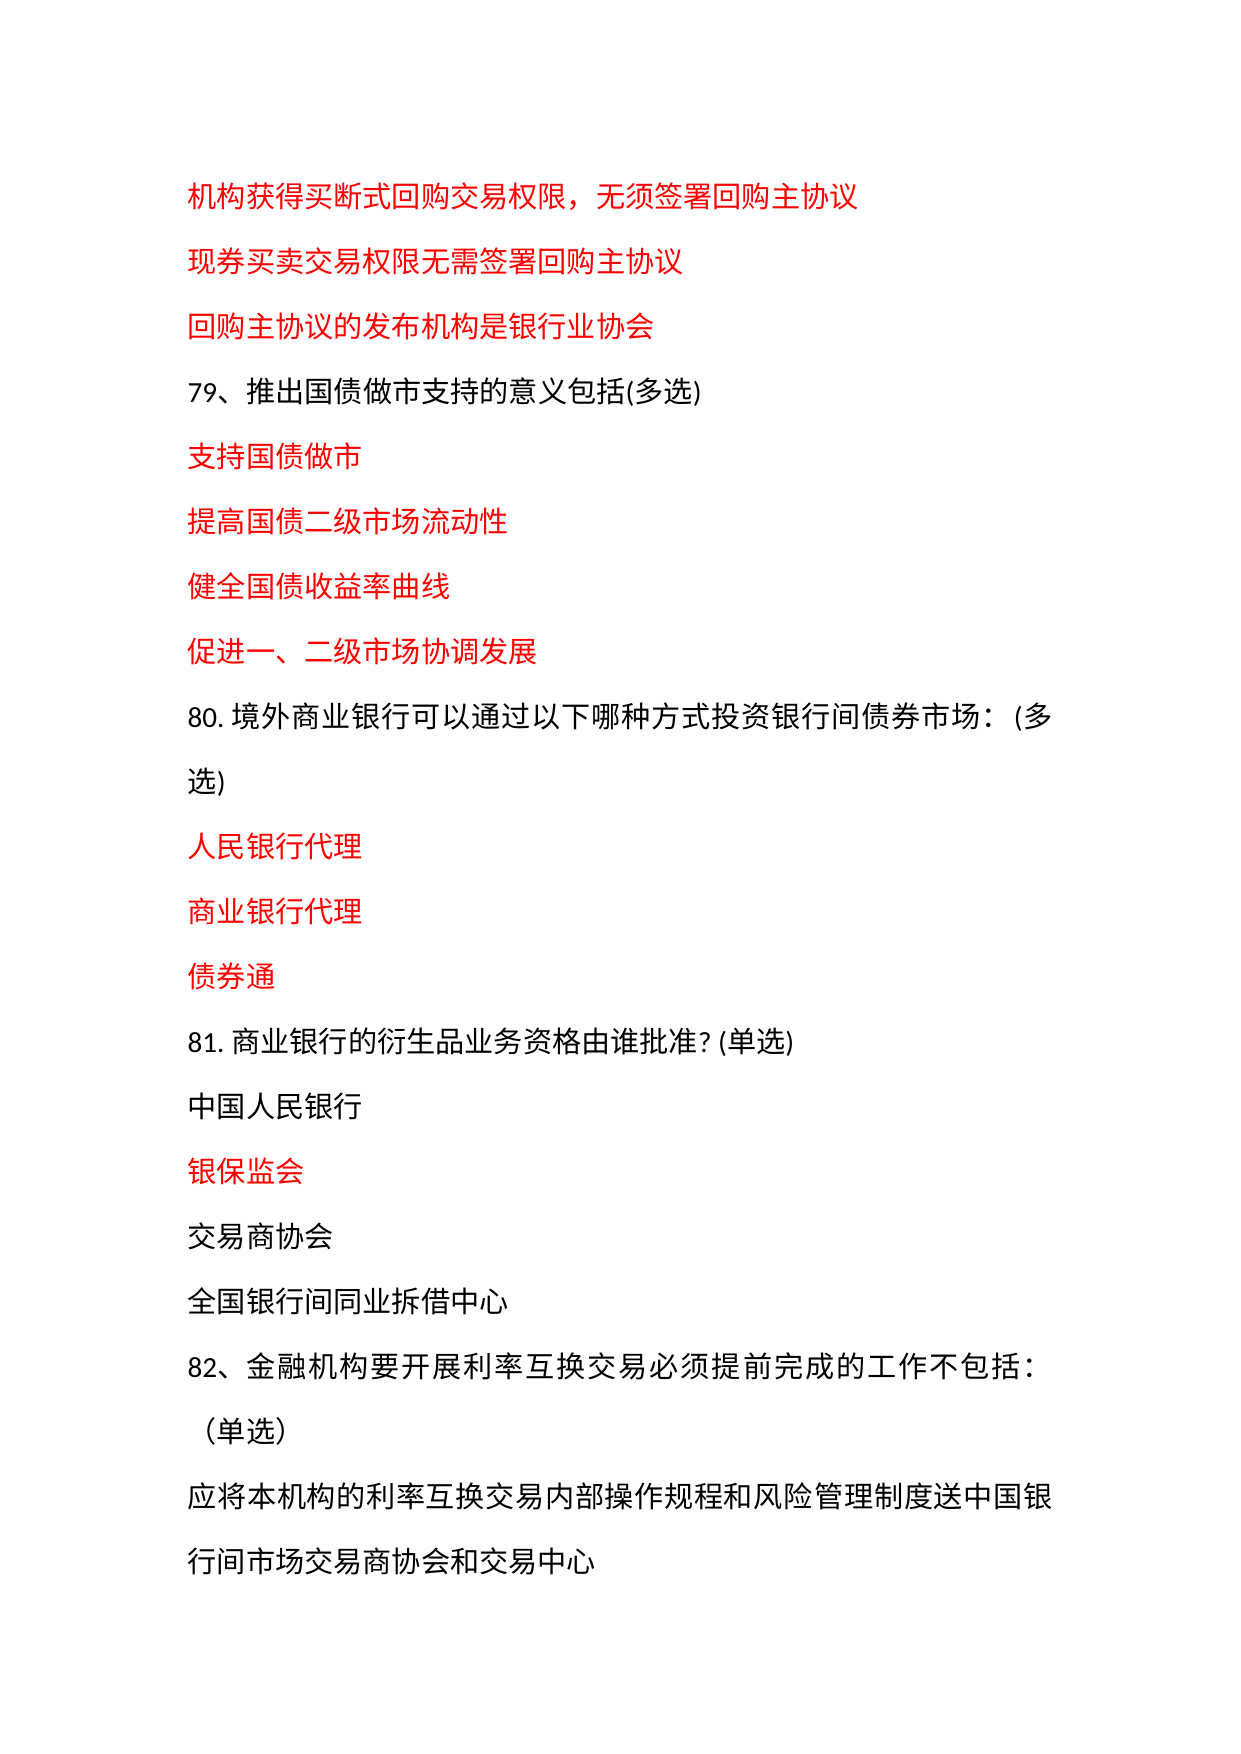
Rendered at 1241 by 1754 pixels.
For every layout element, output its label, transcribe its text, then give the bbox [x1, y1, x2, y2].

text 现券买卖交易权限无需签署回购主协议 [187, 227, 1053, 292]
text 交易商协会 [187, 1202, 1053, 1267]
text 应将本机构的利率互换交易内部操作规程和风险管理制度送中国银行间市场交易商协会和交易中心 [187, 1462, 1053, 1592]
text 健全国债收益率曲线 [187, 552, 1053, 617]
text 支持国债做市 [187, 422, 1053, 487]
text 商业银行代理 [187, 877, 1053, 942]
text 人民银行代理 [187, 812, 1053, 877]
text 机构获得买断式回购交易权限，无须签署回购主协议 [187, 162, 1053, 227]
list 商业银行的衍生品业务资格由谁批准? (单选) [187, 1007, 1053, 1072]
text 79、推出国债做市支持的意义包括(多选) [187, 357, 1053, 422]
text 全国银行间同业拆借中心 [187, 1267, 1053, 1332]
list 金融机构要开展利率互换交易必须提前完成的工作不包括：（单选） [187, 1332, 1053, 1462]
text 中国人民银行 [187, 1072, 1053, 1137]
text 回购主协议的发布机构是银行业协会 [187, 292, 1053, 357]
list 境外商业银行可以通过以下哪种方式投资银行间债券市场：(多选) [187, 682, 1053, 812]
text 促进一、二级市场协调发展 [187, 617, 1053, 682]
text 提高国债二级市场流动性 [187, 487, 1053, 552]
text 银保监会 [187, 1137, 1053, 1202]
text 债券通 [187, 942, 1053, 1007]
